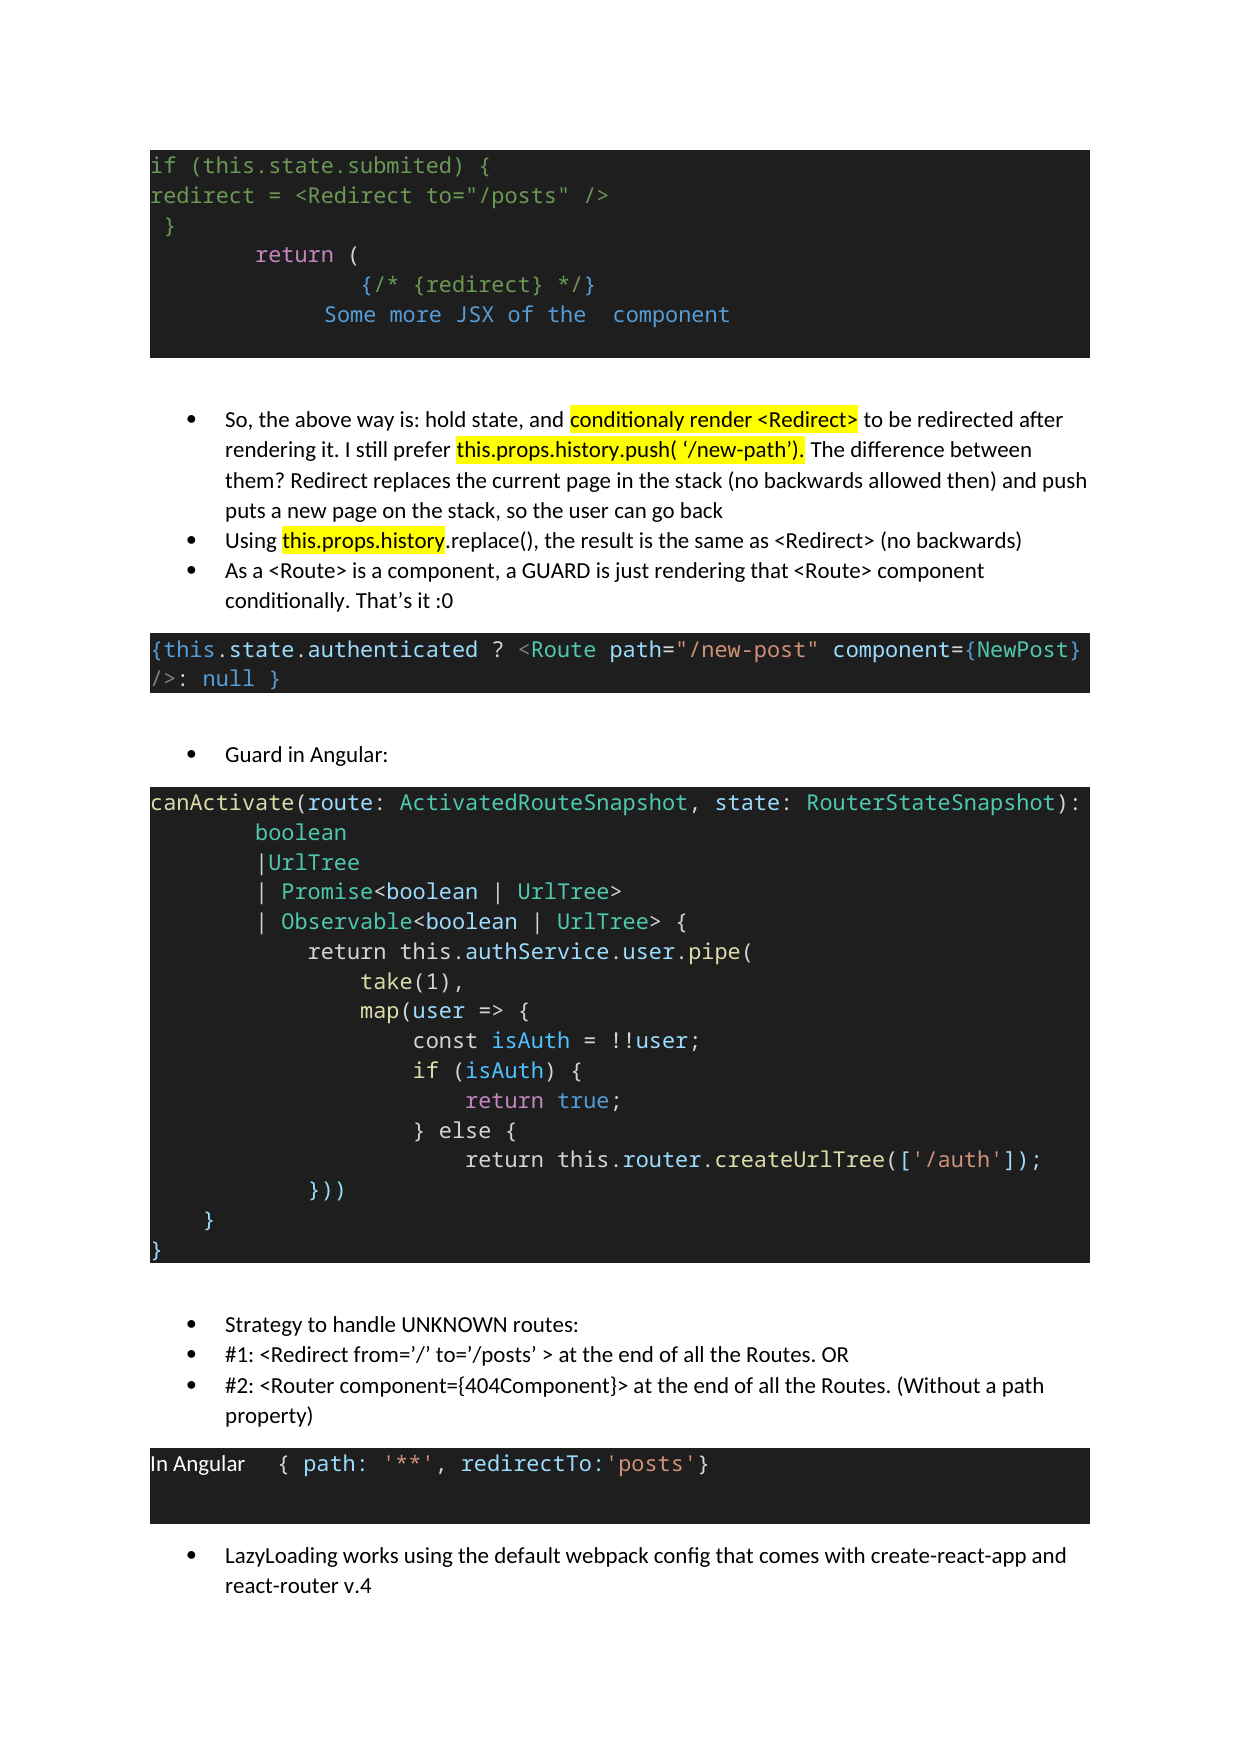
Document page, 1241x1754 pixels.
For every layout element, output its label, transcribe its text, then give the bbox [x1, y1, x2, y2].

list #1: <Redirect from=’/’ to=’/posts’ > at the end of all the Routes. OR [187, 1341, 1090, 1369]
text } [150, 1234, 1090, 1263]
text boolean [150, 817, 1090, 846]
text return this.router.createUrlTree(['/auth']); [150, 1144, 1090, 1174]
list Guard in Angular: [187, 740, 1090, 768]
text In Angular { path: '**', redirectTo:'posts'} [150, 1448, 1090, 1478]
text } [150, 1204, 1090, 1234]
text const isAuth = !!user; [150, 1025, 1090, 1055]
text {/* {redirect} */} [150, 269, 1090, 299]
text take(1), [150, 966, 1090, 995]
list Strategy to handle UNKNOWN routes: [187, 1310, 1090, 1338]
text | Promise<boolean | UrlTree> [150, 876, 1090, 906]
text return this.authService.user.pipe( [150, 936, 1090, 966]
list So, the above way is: hold state, and conditionaly render <Redirect> to be redirected after rendering it. I still prefer this.props.history.push( ‘/new-path’). The difference between them? Redirect replaces the current page in the stack (no backwards allowed then) and push puts a new page on the stack, so the user can go back [187, 405, 1090, 524]
text | Observable<boolean | UrlTree> { [150, 906, 1090, 936]
list LazyLoading works using the default webpack config that comes with create-react-app and react-router v.4 [187, 1541, 1090, 1599]
text } else { [150, 1114, 1090, 1144]
list Using this.props.history.replace(), the result is the same as <Redirect> (no backwards) [445, 526, 1090, 554]
text Some more JSX of the component [150, 299, 1090, 329]
text |UrlTree [150, 846, 1090, 876]
text return true; [150, 1085, 1090, 1114]
list #2: <Router component={404Component}> at the end of all the Routes. (Without a path property) [187, 1371, 1090, 1429]
list As a <Route> is a component, a GUARD is just rendering that <Route> component conditionally. That’s it :0 [187, 556, 1090, 615]
text })) [150, 1174, 1090, 1204]
text if (isAuth) { [150, 1055, 1090, 1085]
text if (this.state.submited) { [150, 150, 1090, 180]
text canActivate(route: ActivatedRouteSnapshot, state: RouterStateSnapshot): [150, 787, 1090, 817]
text {this.state.authenticated ? <Route path="/new-post" component={NewPost} />: null } [150, 633, 1090, 693]
text map(user => { [150, 995, 1090, 1025]
text redirect = <Redirect to="/posts" /> [150, 180, 1090, 209]
text } [150, 209, 1090, 239]
text return ( [150, 239, 1090, 269]
